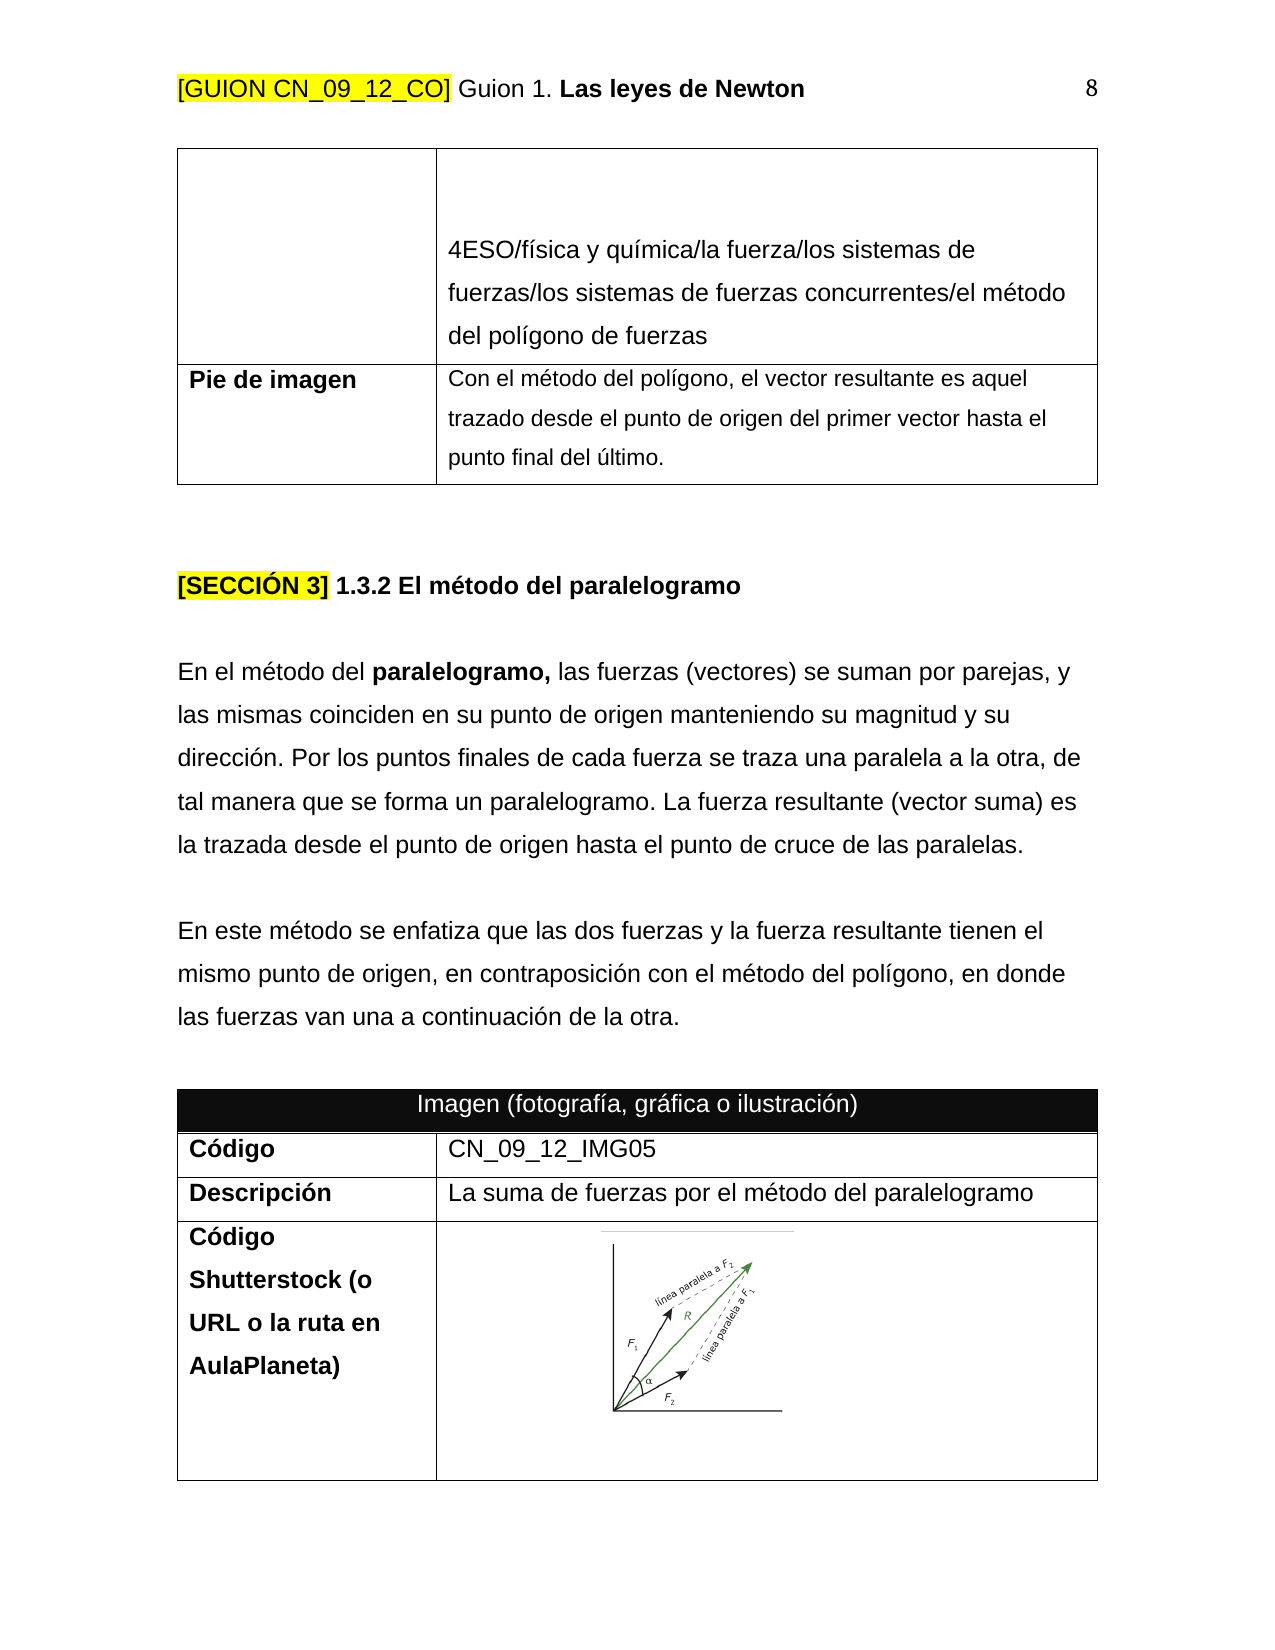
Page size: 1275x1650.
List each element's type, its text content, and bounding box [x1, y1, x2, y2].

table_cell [178, 1222, 436, 1480]
table_cell Descripción [178, 1178, 436, 1221]
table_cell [437, 149, 1097, 364]
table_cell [178, 149, 436, 364]
table_cell La suma de fuerzas por el método del paralelogramo [437, 1178, 1097, 1221]
text [SECCIÓN 3] 1.3.2 El método del paralelogramo [329, 571, 1098, 600]
picture [601, 1231, 794, 1421]
text En este método se enfatiza que las dos fuerzas y la fuerza resultante tienen el mismo punto de origen, en contraposición con el método del polígono, en donde las fuerzas van una a continuación de la otra. [177, 916, 1098, 1031]
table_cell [437, 1222, 1097, 1480]
table_cell Código [178, 1134, 436, 1177]
table_header Imagen (fotografía, gráfica o ilustración) [178, 1090, 1097, 1132]
table_cell Pie de imagen [178, 365, 436, 484]
text En el método del paralelogramo, las fuerzas (vectores) se suman por parejas, y las mismas coinciden en su punto de origen manteniendo su magnitud y su dirección. Por los puntos finales de cada fuerza se traza una paralela a la otra, de tal manera que se forma un paralelogramo. La fuerza resultante (vector suma) es la trazada desde el punto de origen hasta el punto de cruce de las paralelas. [177, 657, 1098, 858]
table_cell Con el método del polígono, el vector resultante es aquel trazado desde el punto de origen del primer vector hasta el punto final del último. [437, 365, 1097, 484]
table_cell CN_09_12_IMG05 [437, 1134, 1097, 1177]
